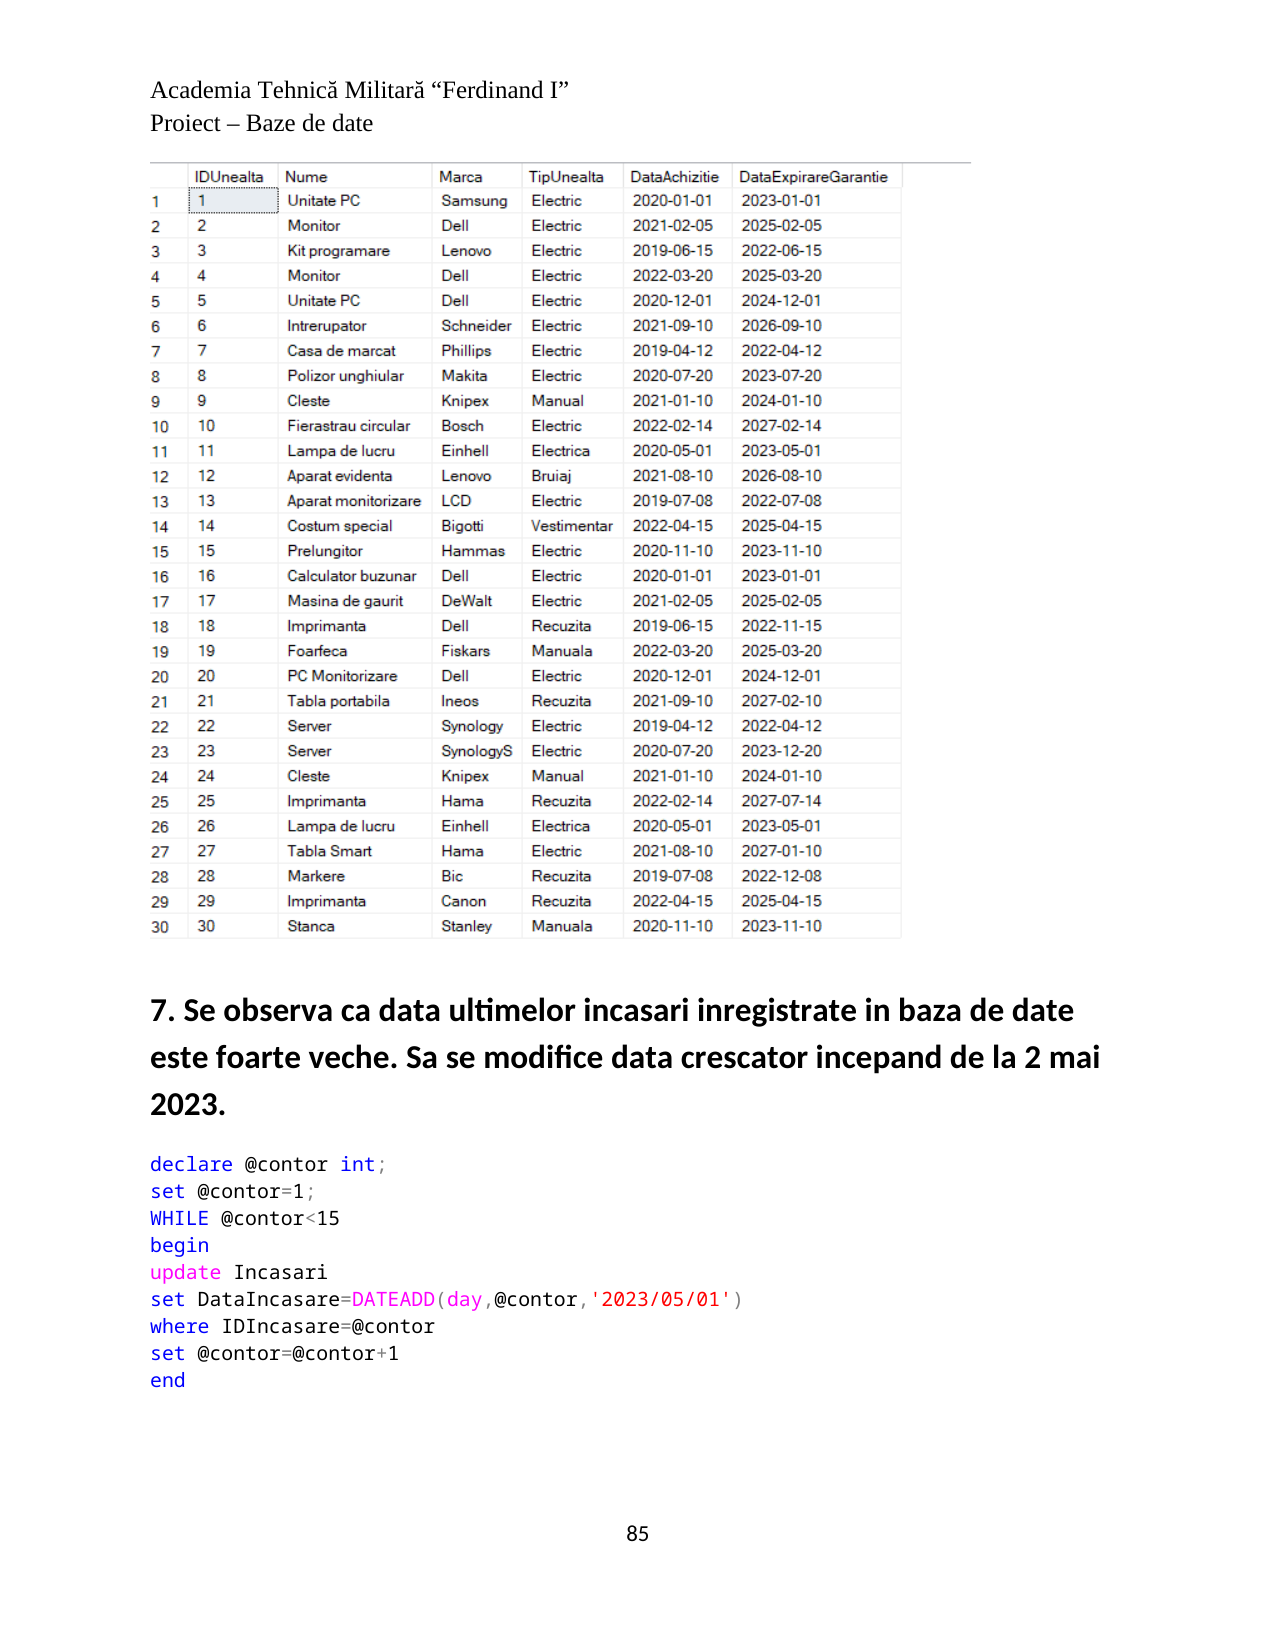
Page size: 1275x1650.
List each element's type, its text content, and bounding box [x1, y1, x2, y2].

text WHILE @contor<15 [150, 1204, 1125, 1231]
text declare @contor int; [150, 1150, 1125, 1177]
text update Incasari [150, 1258, 1125, 1285]
text where IDIncasare=@contor [150, 1312, 1125, 1339]
text 7. Se observa ca data ultimelor incasari inregistrate in baza de date este foarte veche. Sa se modifice data crescator incepand de la 2 mai 2023. [150, 989, 1125, 1123]
text set @contor=1; [150, 1177, 1125, 1204]
text end [150, 1366, 1125, 1393]
text set DataIncasare=DATEADD(day,@contor,'2023/05/01') [150, 1285, 1125, 1312]
picture [150, 161, 972, 964]
text begin [150, 1231, 1125, 1258]
text set @contor=@contor+1 [150, 1339, 1125, 1366]
